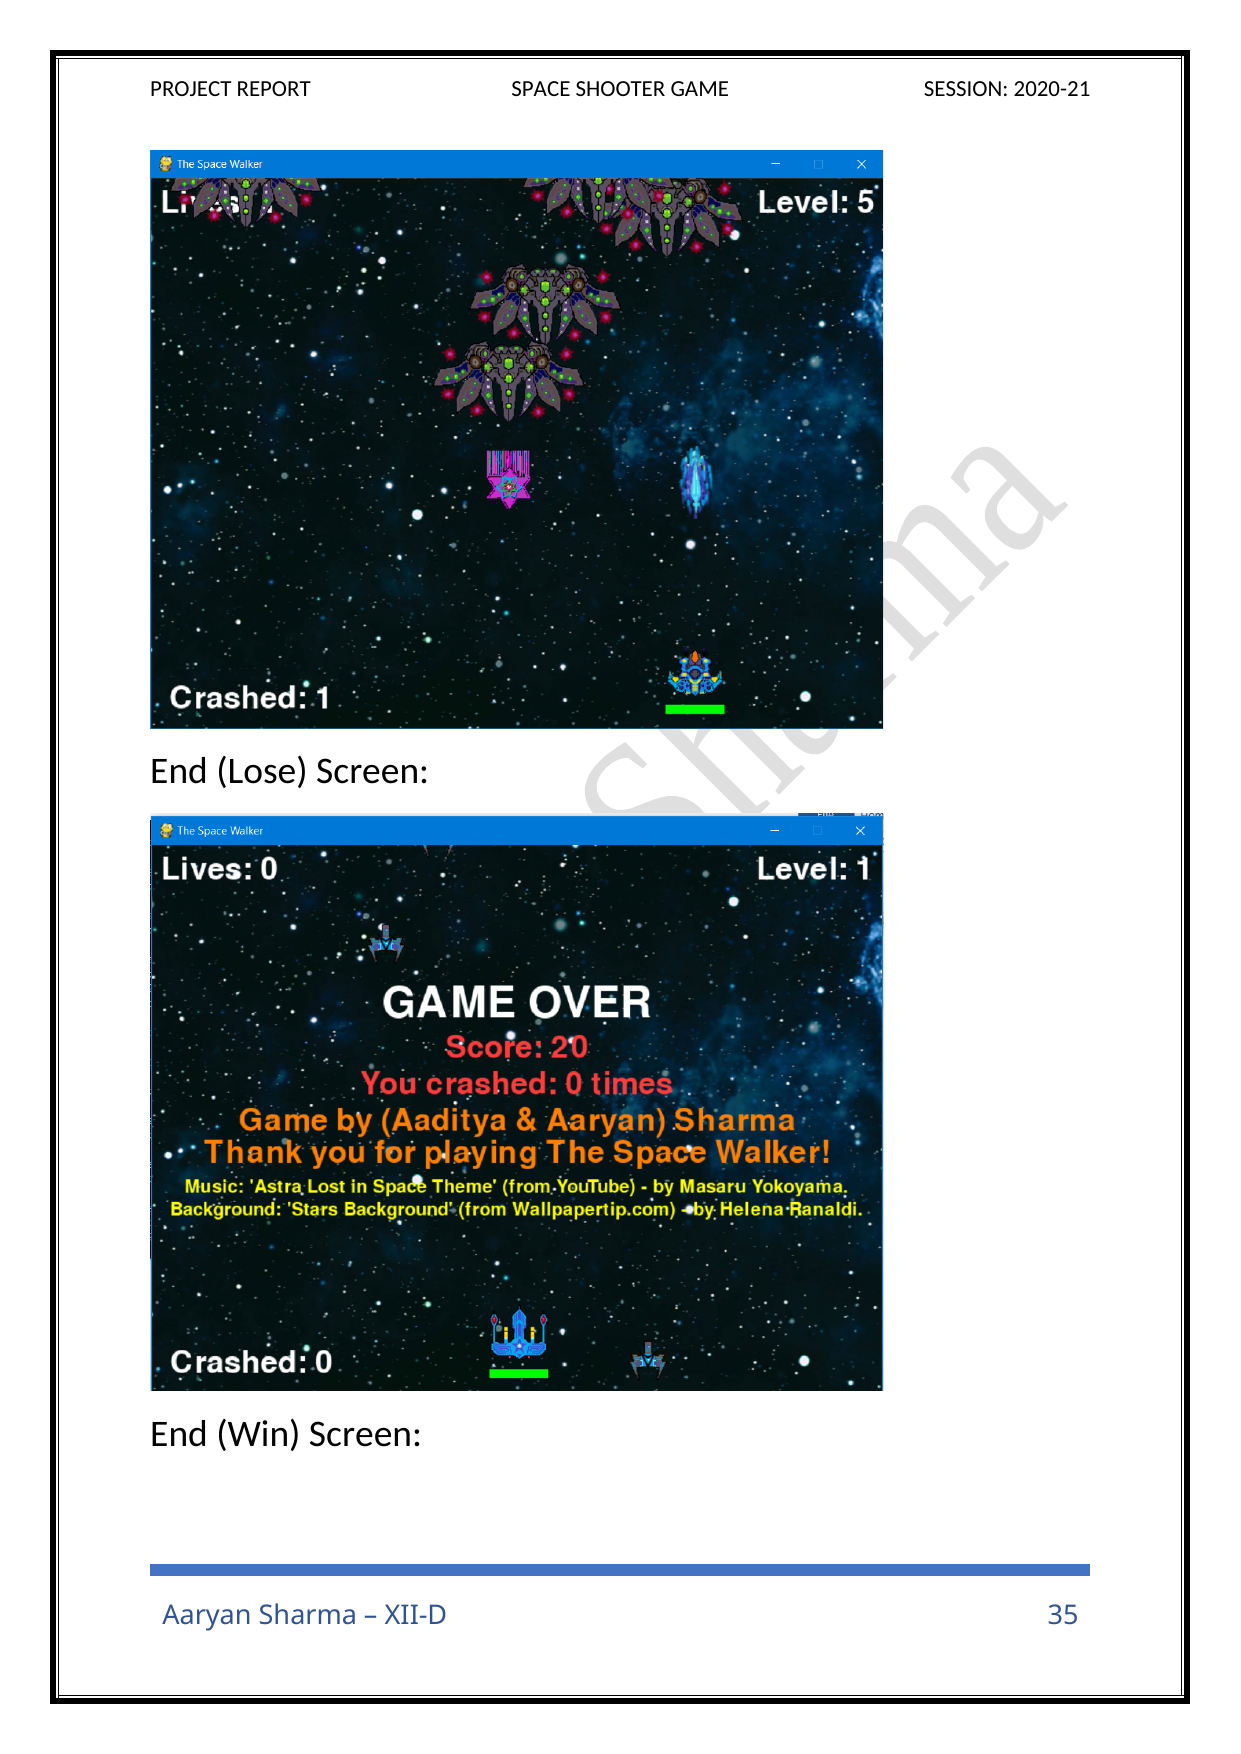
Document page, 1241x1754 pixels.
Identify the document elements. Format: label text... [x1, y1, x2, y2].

text End (Lose) Screen: [150, 747, 1090, 793]
picture [150, 150, 884, 729]
text End (Win) Screen: [150, 1410, 1090, 1456]
picture [150, 813, 884, 1391]
